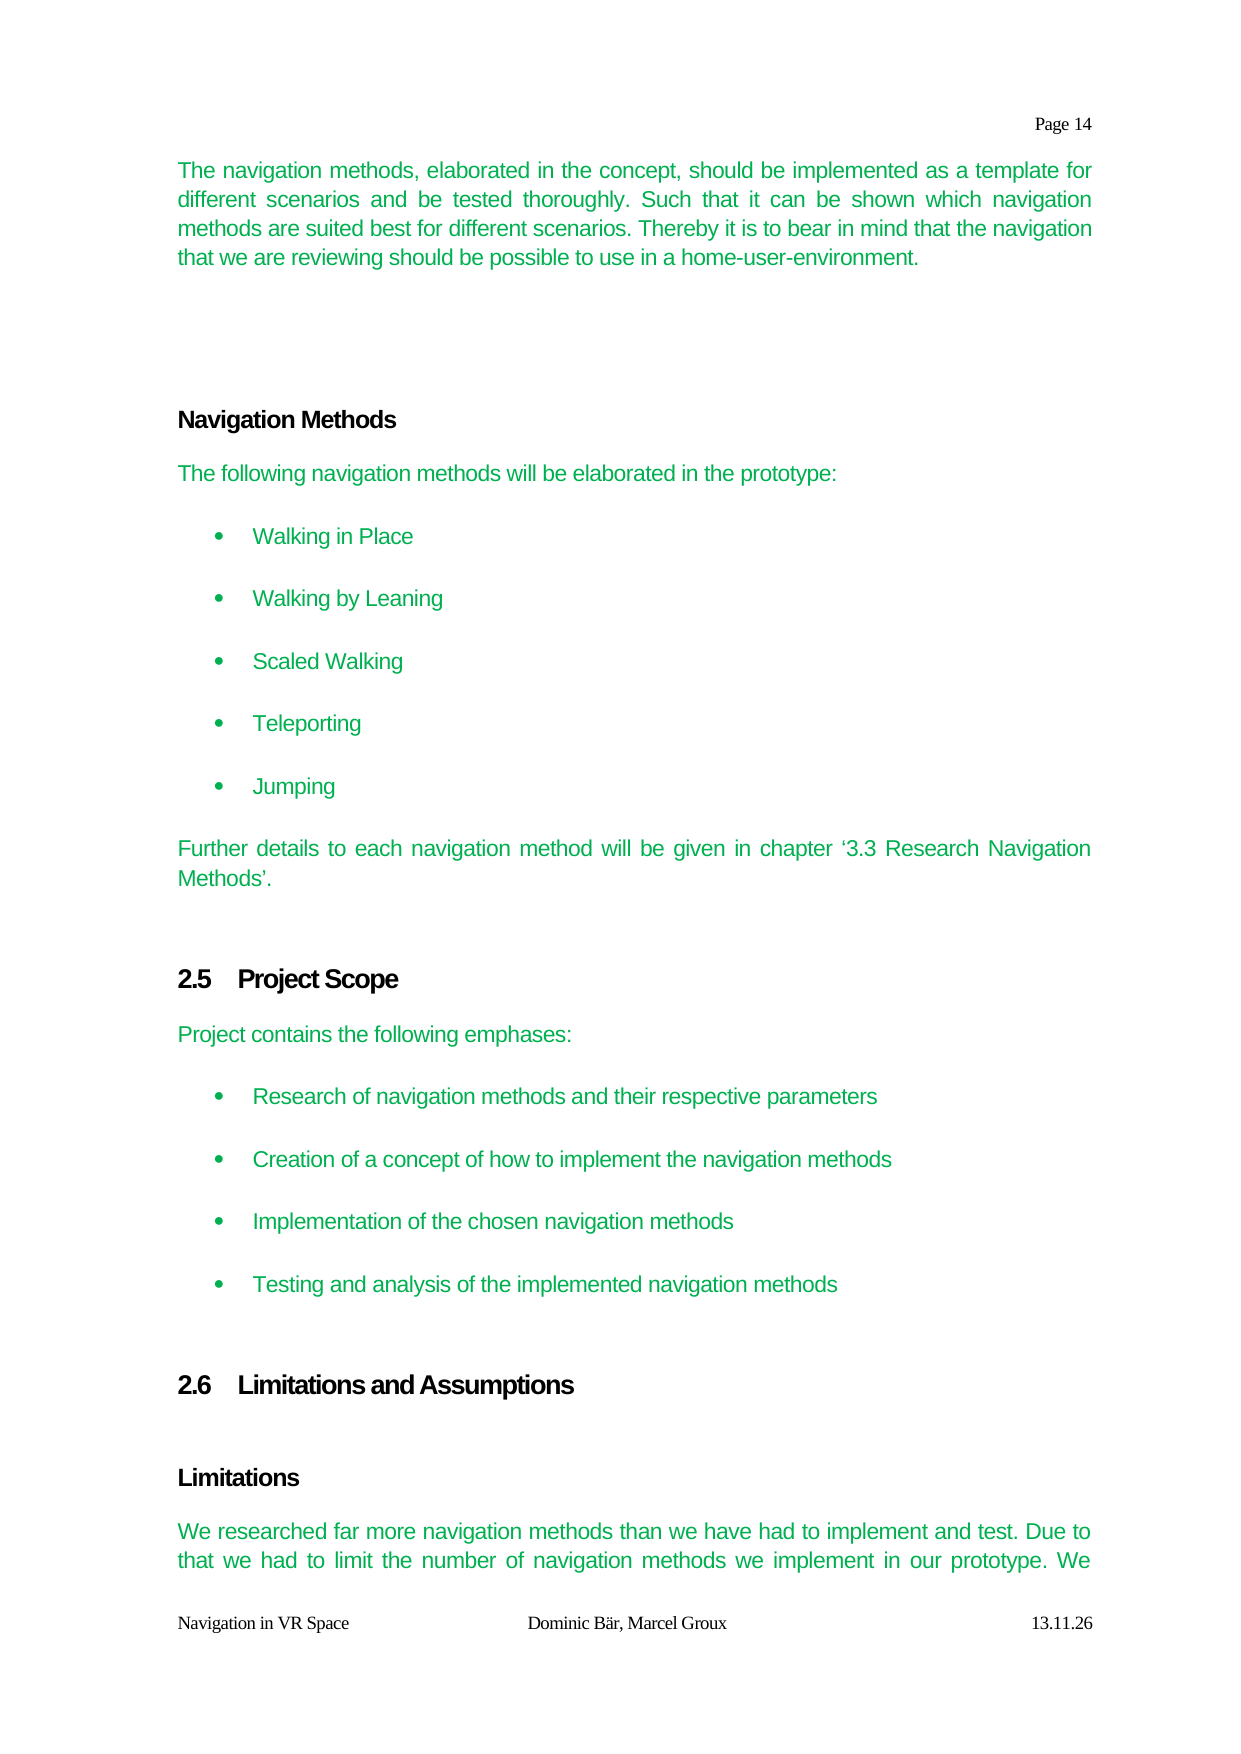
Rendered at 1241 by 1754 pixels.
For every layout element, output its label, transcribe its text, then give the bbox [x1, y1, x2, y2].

list Jumping [215, 771, 1092, 800]
text The navigation methods, elaborated in the concept, should be implemented as a template for different scenarios and be tested thoroughly. Such that it can be shown which navigation methods are suited best for different scenarios. Thereby it is to bear in mind that the navigation that we are reviewing should be possible to use in a home-user-environment. [177, 155, 1092, 271]
text Further details to each navigation method will be given in chapter ‘3.3 Research Navigation Methods’. [177, 833, 1092, 892]
list Implementation of the chosen navigation methods [215, 1206, 1092, 1236]
subtitle Limitations [177, 1463, 1092, 1491]
list Research of navigation methods and their respective parameters [215, 1081, 1092, 1111]
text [177, 1516, 1092, 1575]
list Creation of a concept of how to implement the navigation methods [215, 1144, 1092, 1173]
subtitle Navigation Methods [177, 405, 1092, 433]
list Scaled Walking [215, 646, 1092, 675]
text The following navigation methods will be elaborated in the prototype: [177, 458, 1092, 488]
list Walking by Leaning [215, 583, 1092, 613]
list Walking in Place [215, 521, 1092, 550]
list Teleporting [215, 708, 1092, 738]
text Project contains the following emphases: [177, 1019, 1092, 1048]
subtitle Project Scope [177, 963, 1092, 994]
subtitle Limitations and Assumptions [177, 1369, 1092, 1400]
list Testing and analysis of the implemented navigation methods [215, 1269, 1092, 1298]
